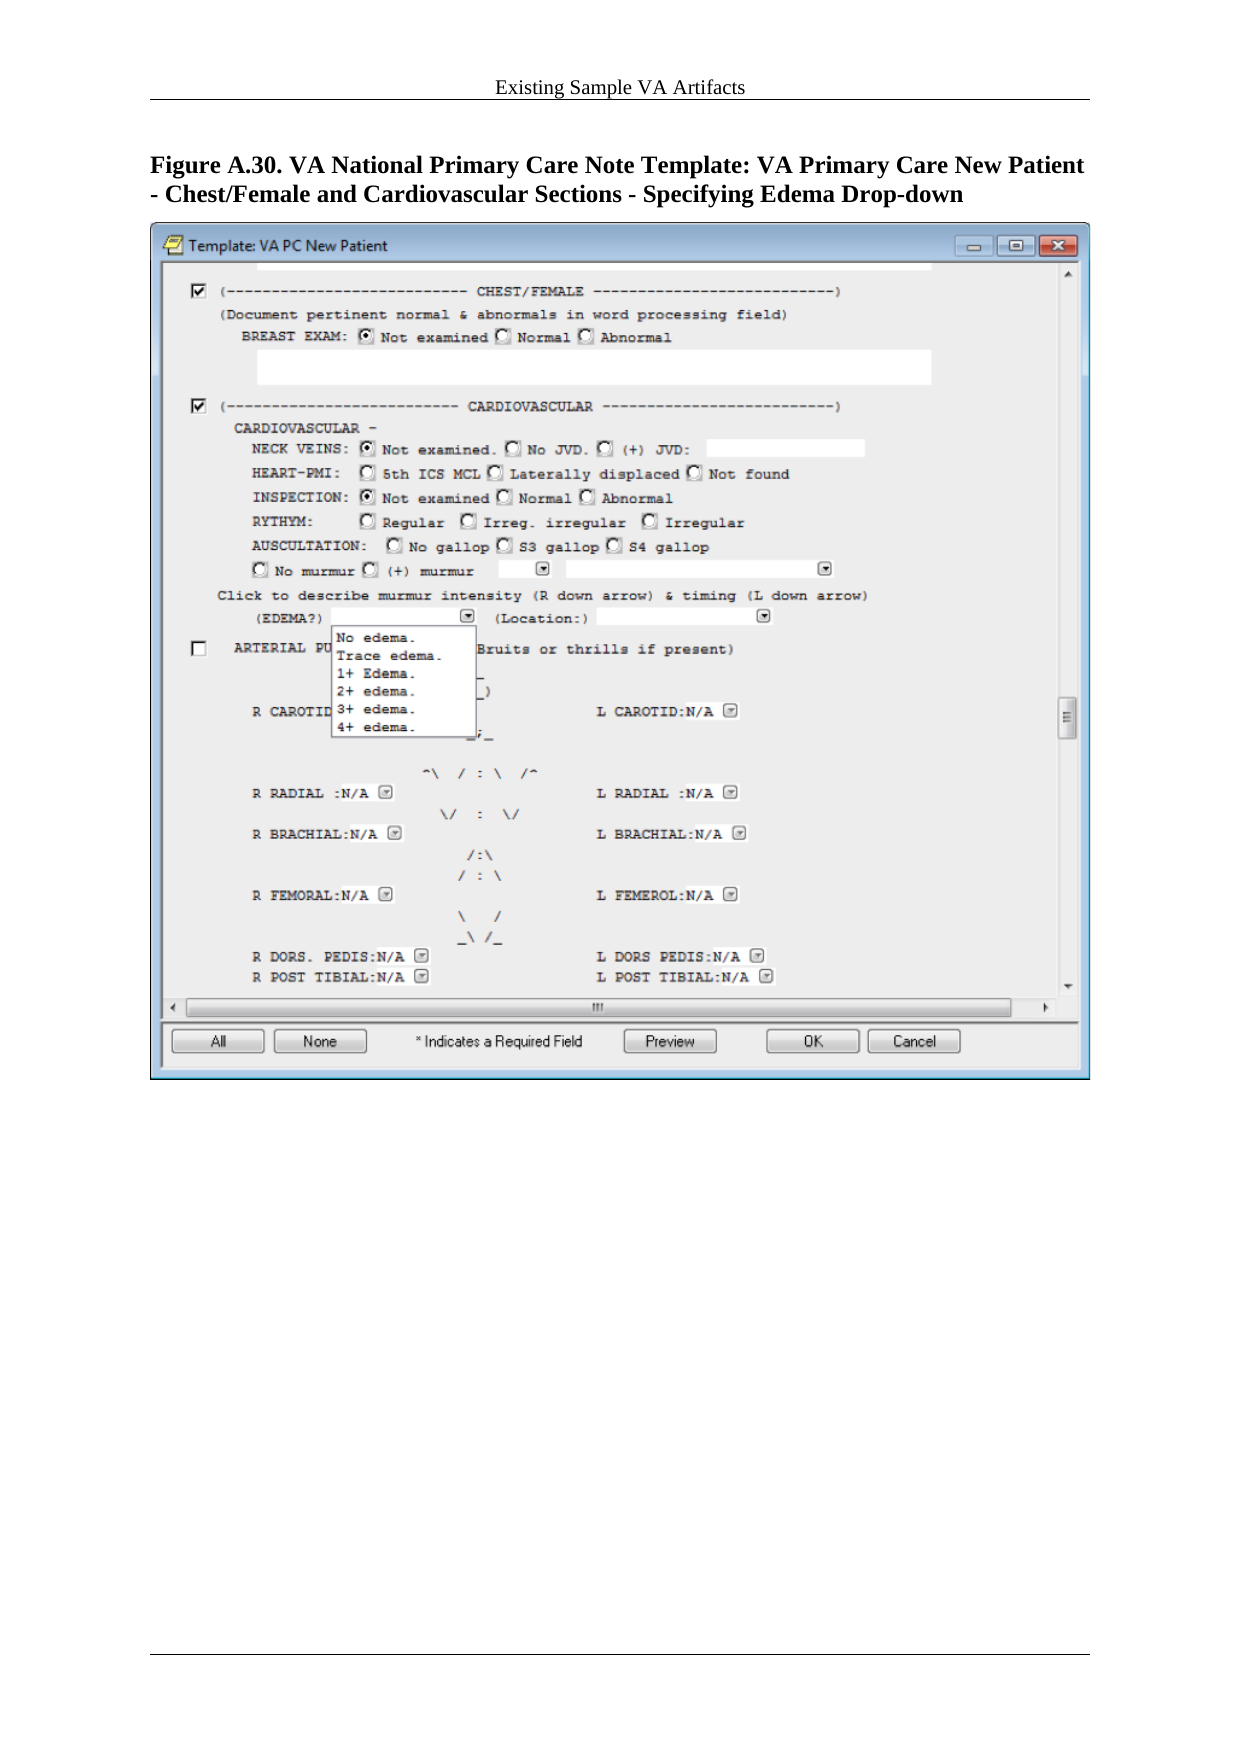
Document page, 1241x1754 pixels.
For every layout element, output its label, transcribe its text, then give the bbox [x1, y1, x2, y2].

picture [150, 222, 1091, 1080]
text Figure A.30. VA National Primary Care Note Template: VA Primary Care New Patient - Chest/Female and Cardiovascular Sections - Specifying Edema Drop-down [150, 150, 1090, 207]
